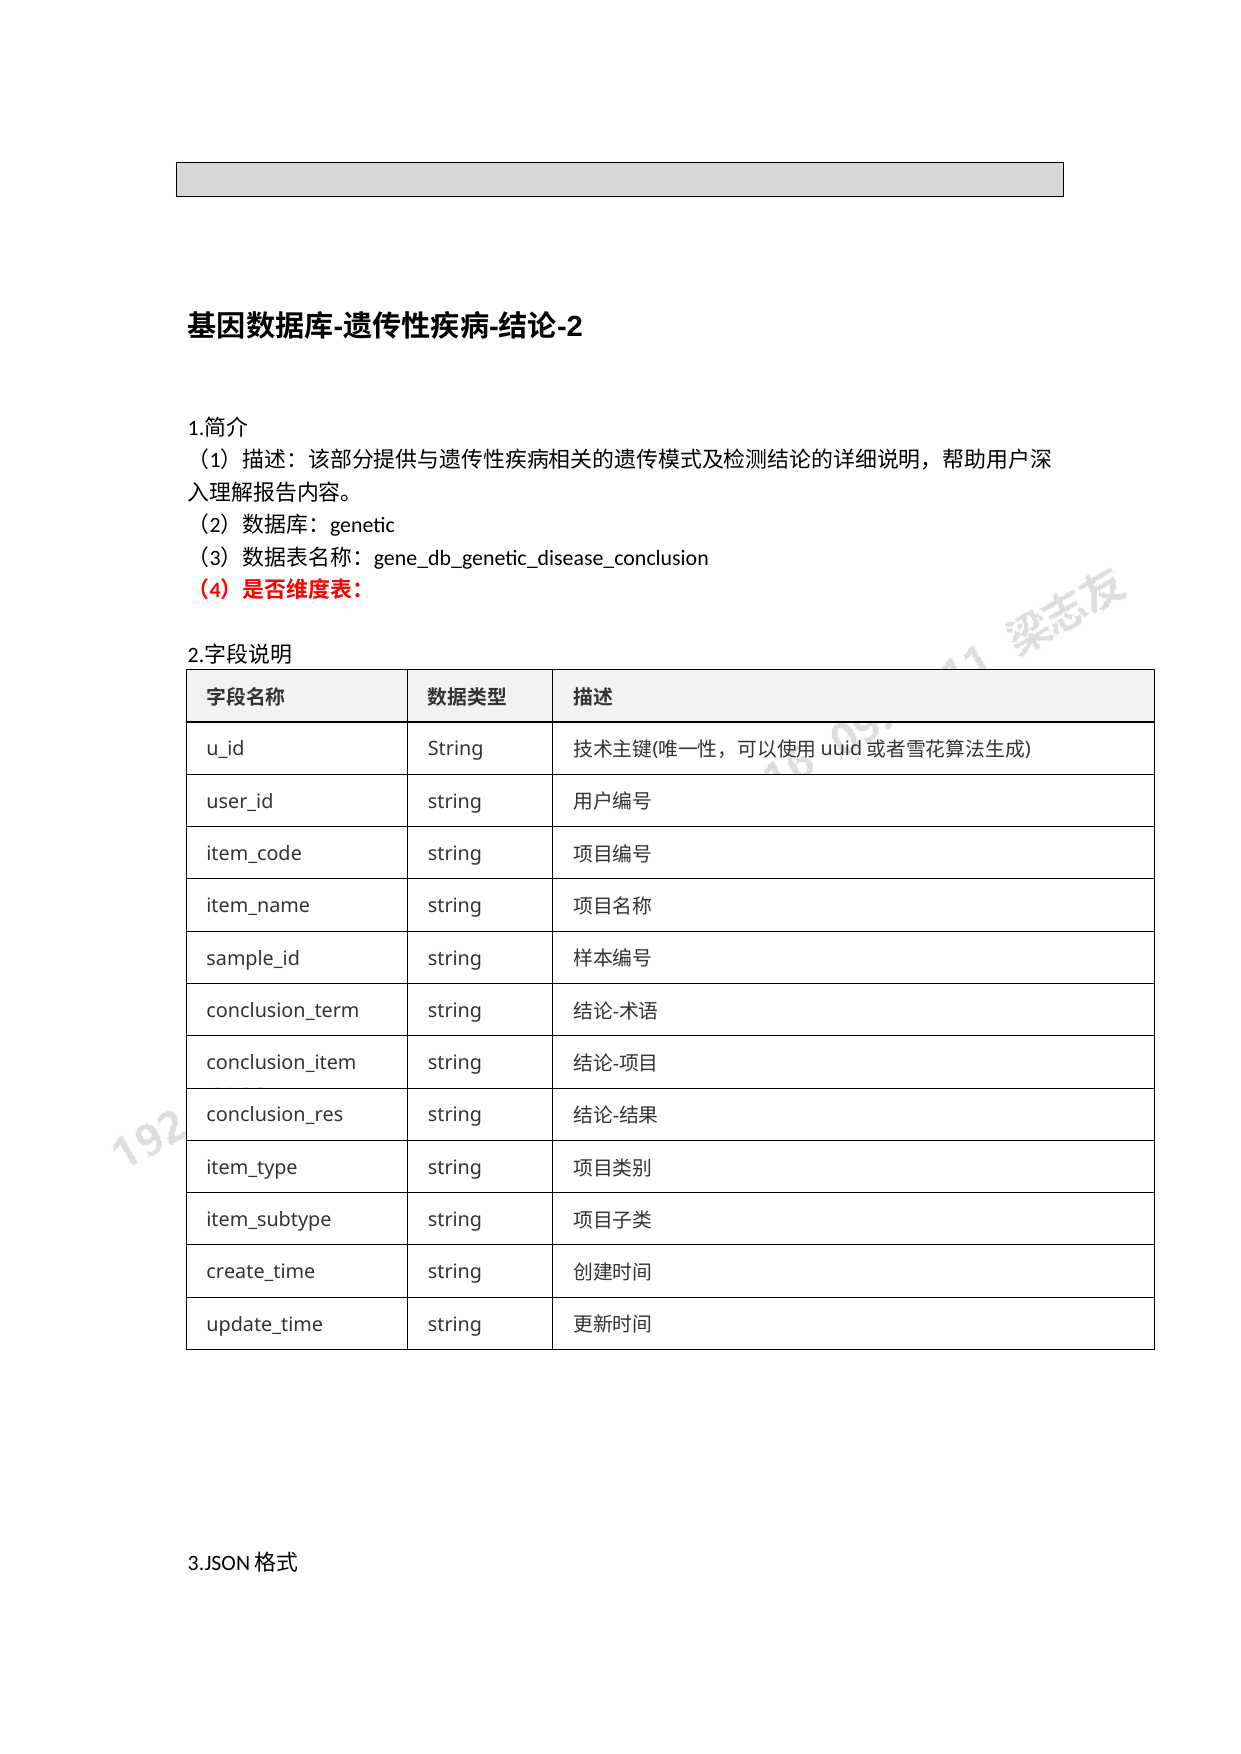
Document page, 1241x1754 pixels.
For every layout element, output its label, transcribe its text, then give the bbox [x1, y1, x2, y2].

table_cell 技术主键(唯一性，可以使用uuid或者雪花算法生成) [553, 723, 1154, 774]
table_cell 用户编号 [553, 775, 1154, 826]
table_cell 项目子类 [553, 1193, 1154, 1244]
table_cell string [408, 1298, 552, 1349]
table_cell string [408, 984, 552, 1035]
table_cell String [408, 723, 552, 774]
table_cell 项目编号 [553, 827, 1154, 878]
table_cell 结论-术语 [553, 984, 1154, 1035]
table_cell string [408, 1245, 552, 1297]
table_header 字段名称 [187, 670, 407, 721]
table_cell 更新时间 [553, 1298, 1154, 1349]
table_cell u_id [187, 723, 407, 774]
list （3）数据表名称：gene_db_genetic_disease_conclusion [187, 539, 1053, 572]
table_cell conclusion_res [187, 1089, 407, 1140]
table_cell conclusion_term [187, 984, 407, 1035]
table_cell string [408, 1089, 552, 1140]
list 1.简介 [187, 409, 1053, 442]
list （4）是否维度表： [187, 572, 1053, 604]
list （2）数据库：genetic [187, 507, 1053, 539]
table_header 描述 [553, 670, 1154, 721]
table_cell sample_id [187, 932, 407, 983]
table_header 数据类型 [408, 670, 552, 721]
table_cell update_time [187, 1298, 407, 1349]
table_cell item_subtype [187, 1193, 407, 1244]
table_cell string [408, 1036, 552, 1087]
table_cell item_code [187, 827, 407, 878]
list 3.JSON格式 [187, 1545, 1053, 1577]
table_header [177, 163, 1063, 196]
table_cell conclusion_item [187, 1036, 407, 1087]
subtitle 基因数据库-遗传性疾病-结论-2 [187, 291, 1053, 356]
list 2.字段说明 [187, 637, 1053, 669]
table_cell 结论-项目 [553, 1036, 1154, 1087]
table_cell string [408, 775, 552, 826]
table_cell string [408, 827, 552, 878]
table_cell create_time [187, 1245, 407, 1297]
table_cell string [408, 1141, 552, 1192]
table_cell user_id [187, 775, 407, 826]
table_cell 项目名称 [553, 879, 1154, 931]
table_cell 样本编号 [553, 932, 1154, 983]
table_cell 结论-结果 [553, 1089, 1154, 1140]
list （1）描述：该部分提供与遗传性疾病相关的遗传模式及检测结论的详细说明，帮助用户深入理解报告内容。 [187, 442, 1053, 507]
table_cell item_name [187, 879, 407, 931]
table_cell string [408, 879, 552, 931]
table_cell 项目类别 [553, 1141, 1154, 1192]
table_cell string [408, 932, 552, 983]
table_cell item_type [187, 1141, 407, 1192]
table_cell string [408, 1193, 552, 1244]
table_cell 创建时间 [553, 1245, 1154, 1297]
